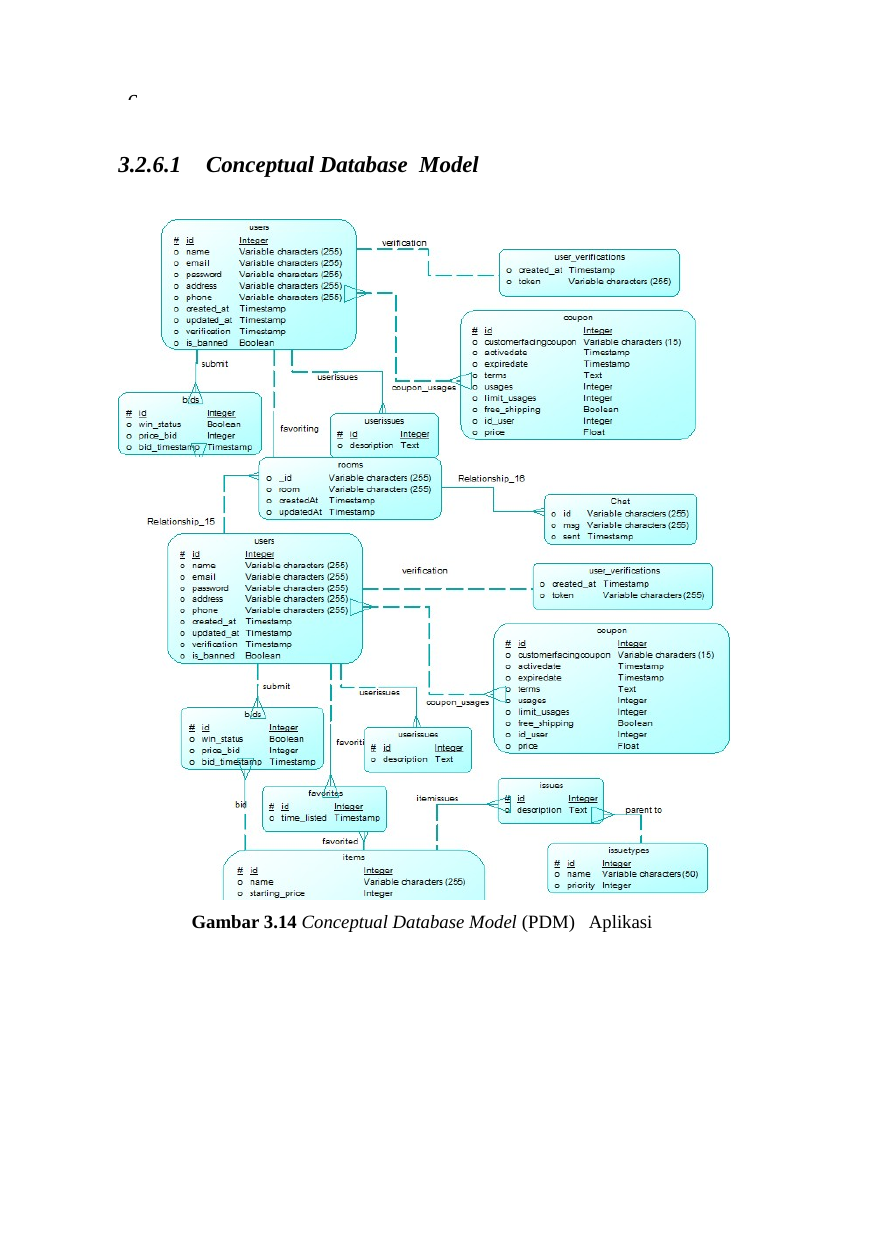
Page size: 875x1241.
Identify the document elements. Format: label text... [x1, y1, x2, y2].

picture [118, 219, 731, 900]
subtitle Conceptual Database Model [118, 151, 755, 177]
